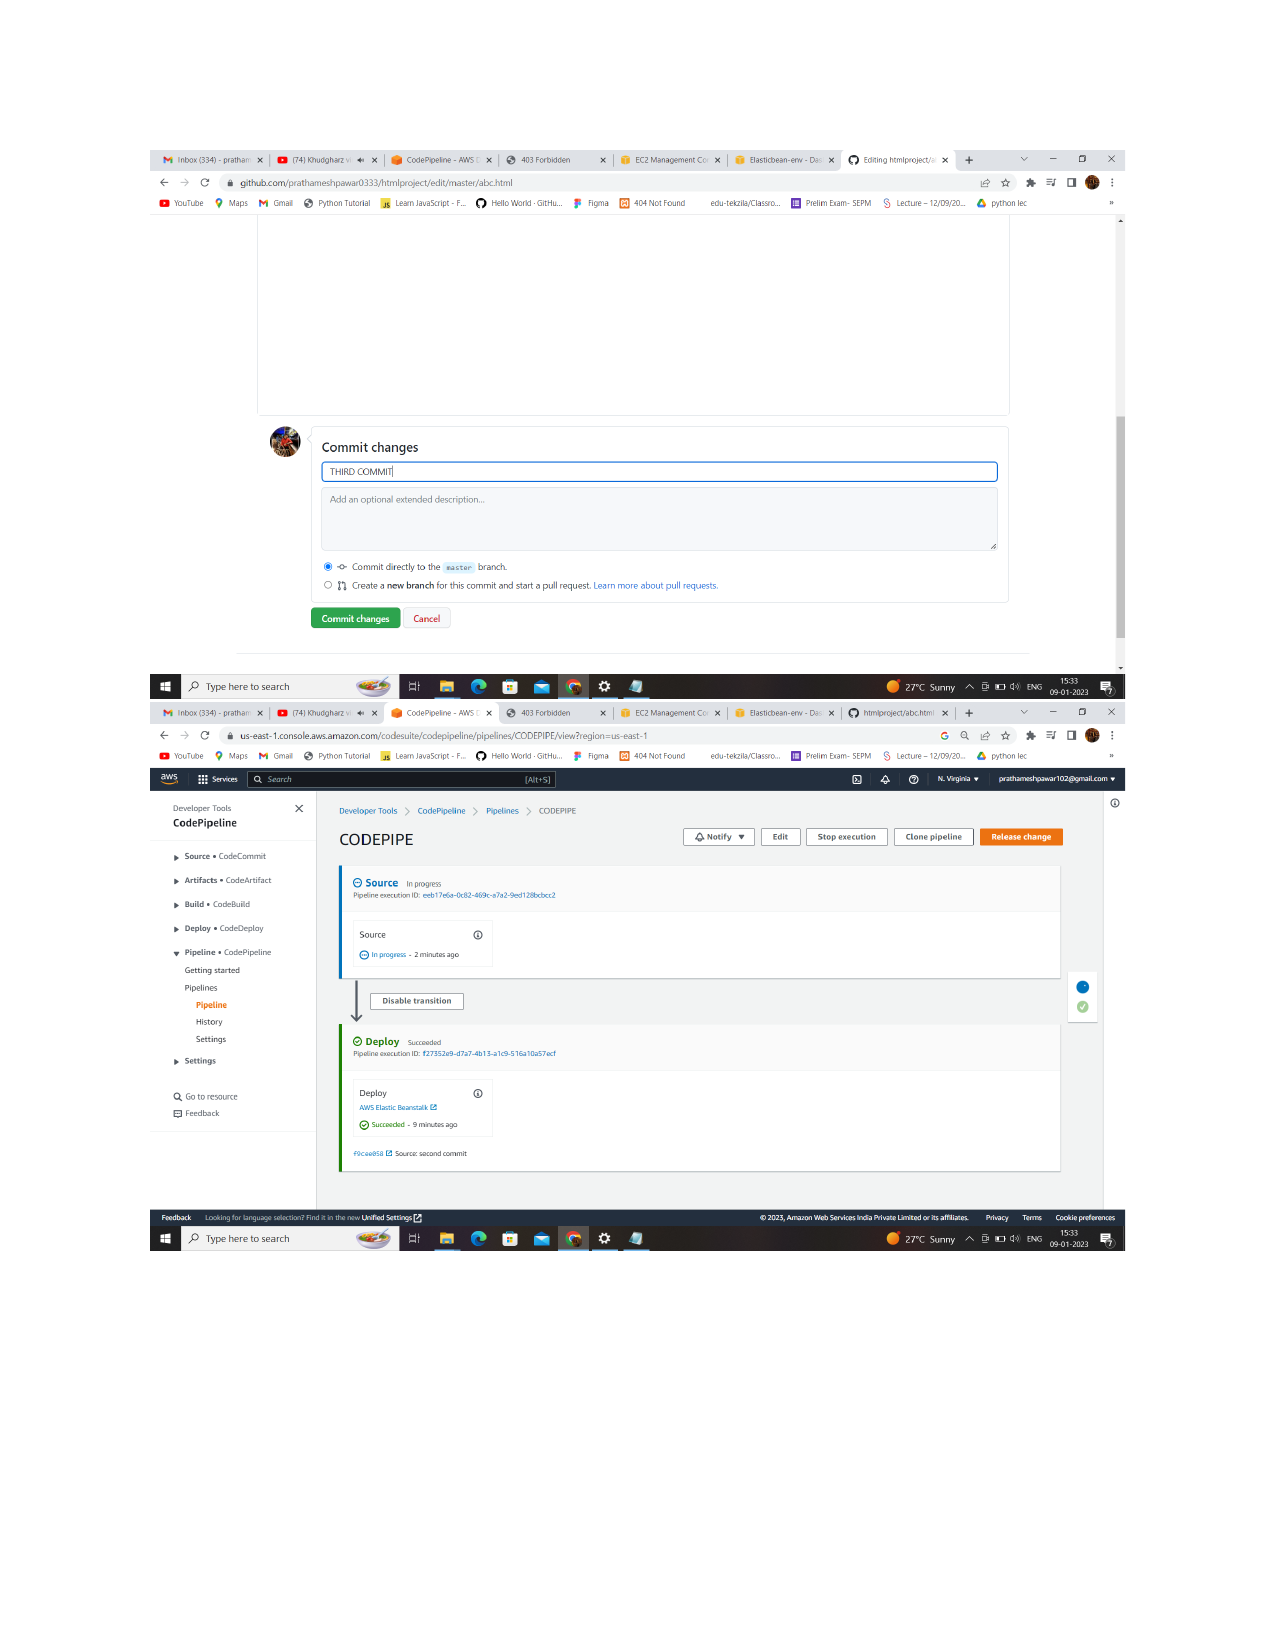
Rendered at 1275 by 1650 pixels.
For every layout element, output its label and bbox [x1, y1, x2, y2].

picture [150, 150, 1125, 699]
picture [150, 702, 1125, 1251]
